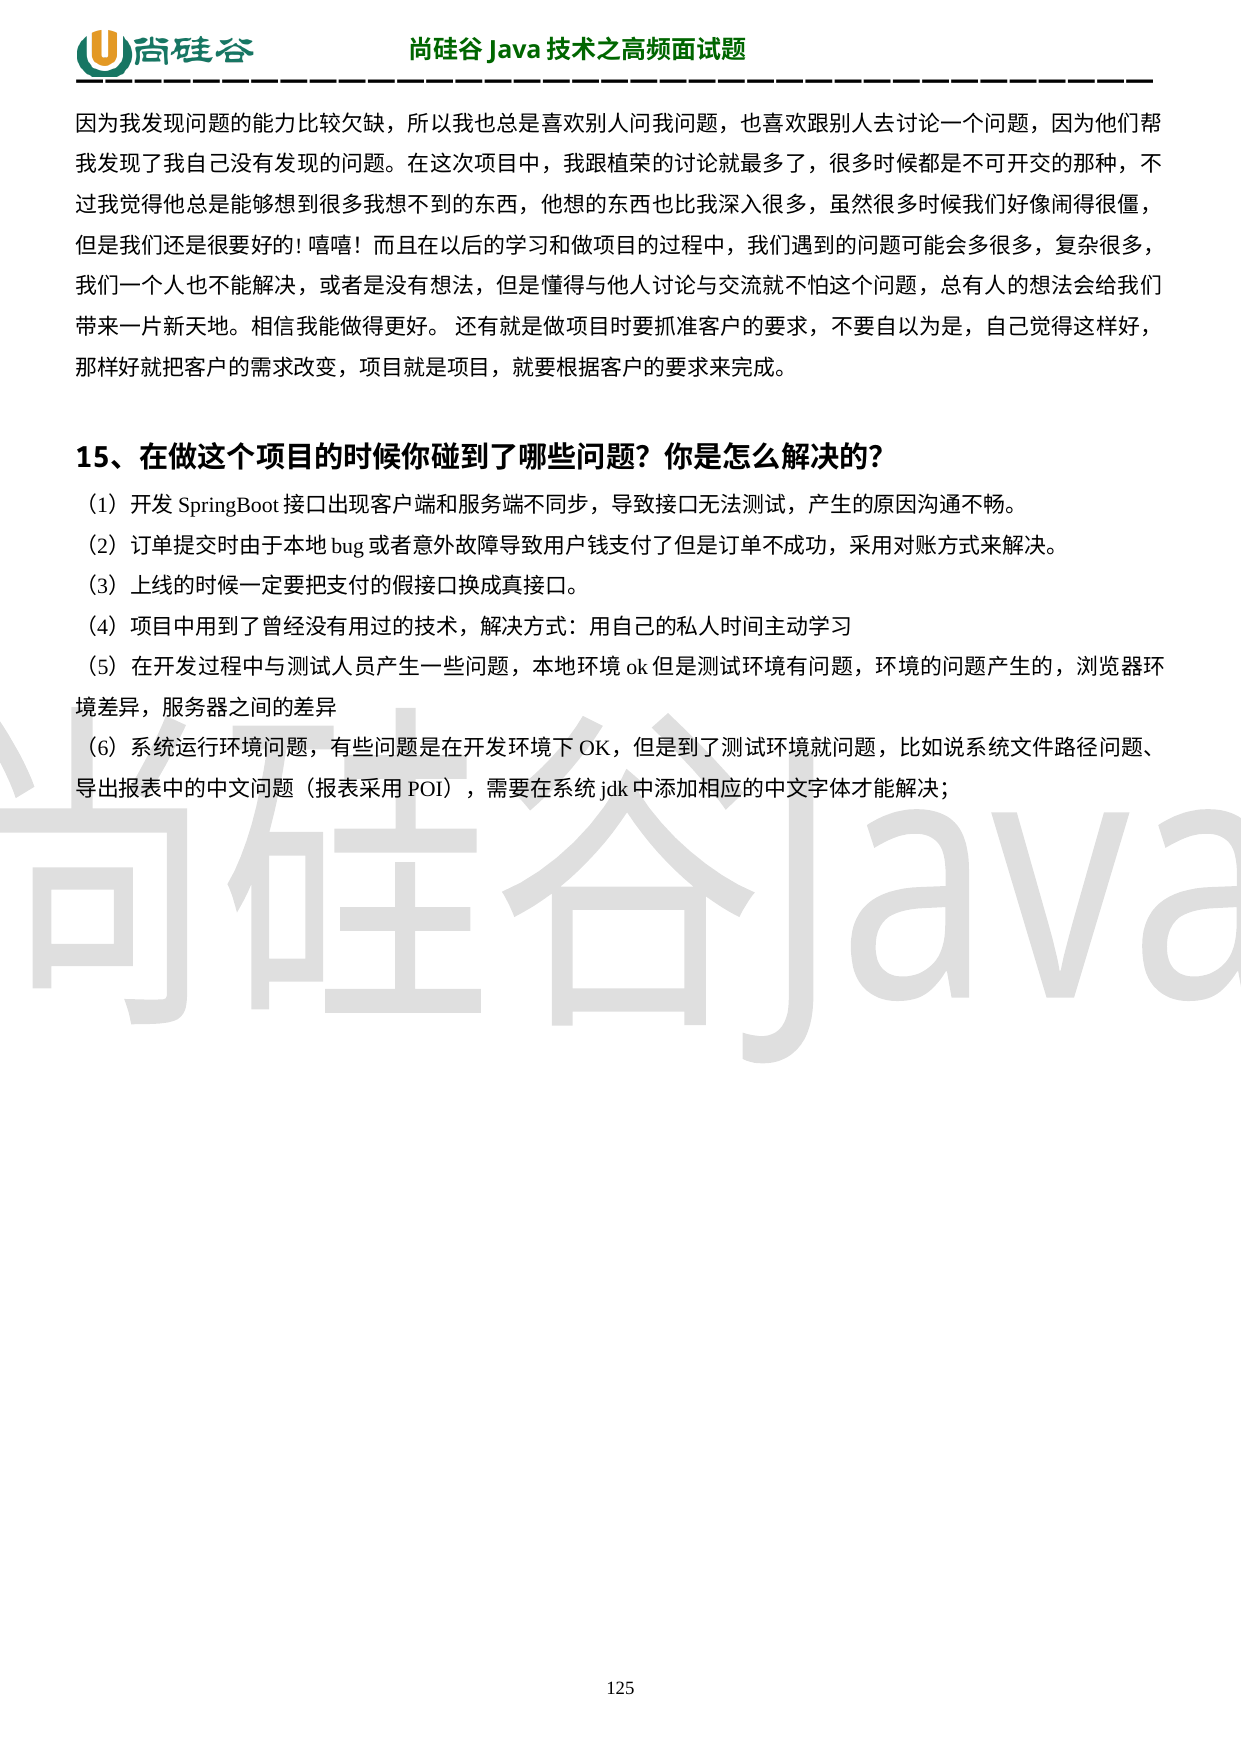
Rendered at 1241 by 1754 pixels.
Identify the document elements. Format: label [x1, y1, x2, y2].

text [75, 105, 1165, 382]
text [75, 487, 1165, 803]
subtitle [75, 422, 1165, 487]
picture [75, 29, 253, 77]
